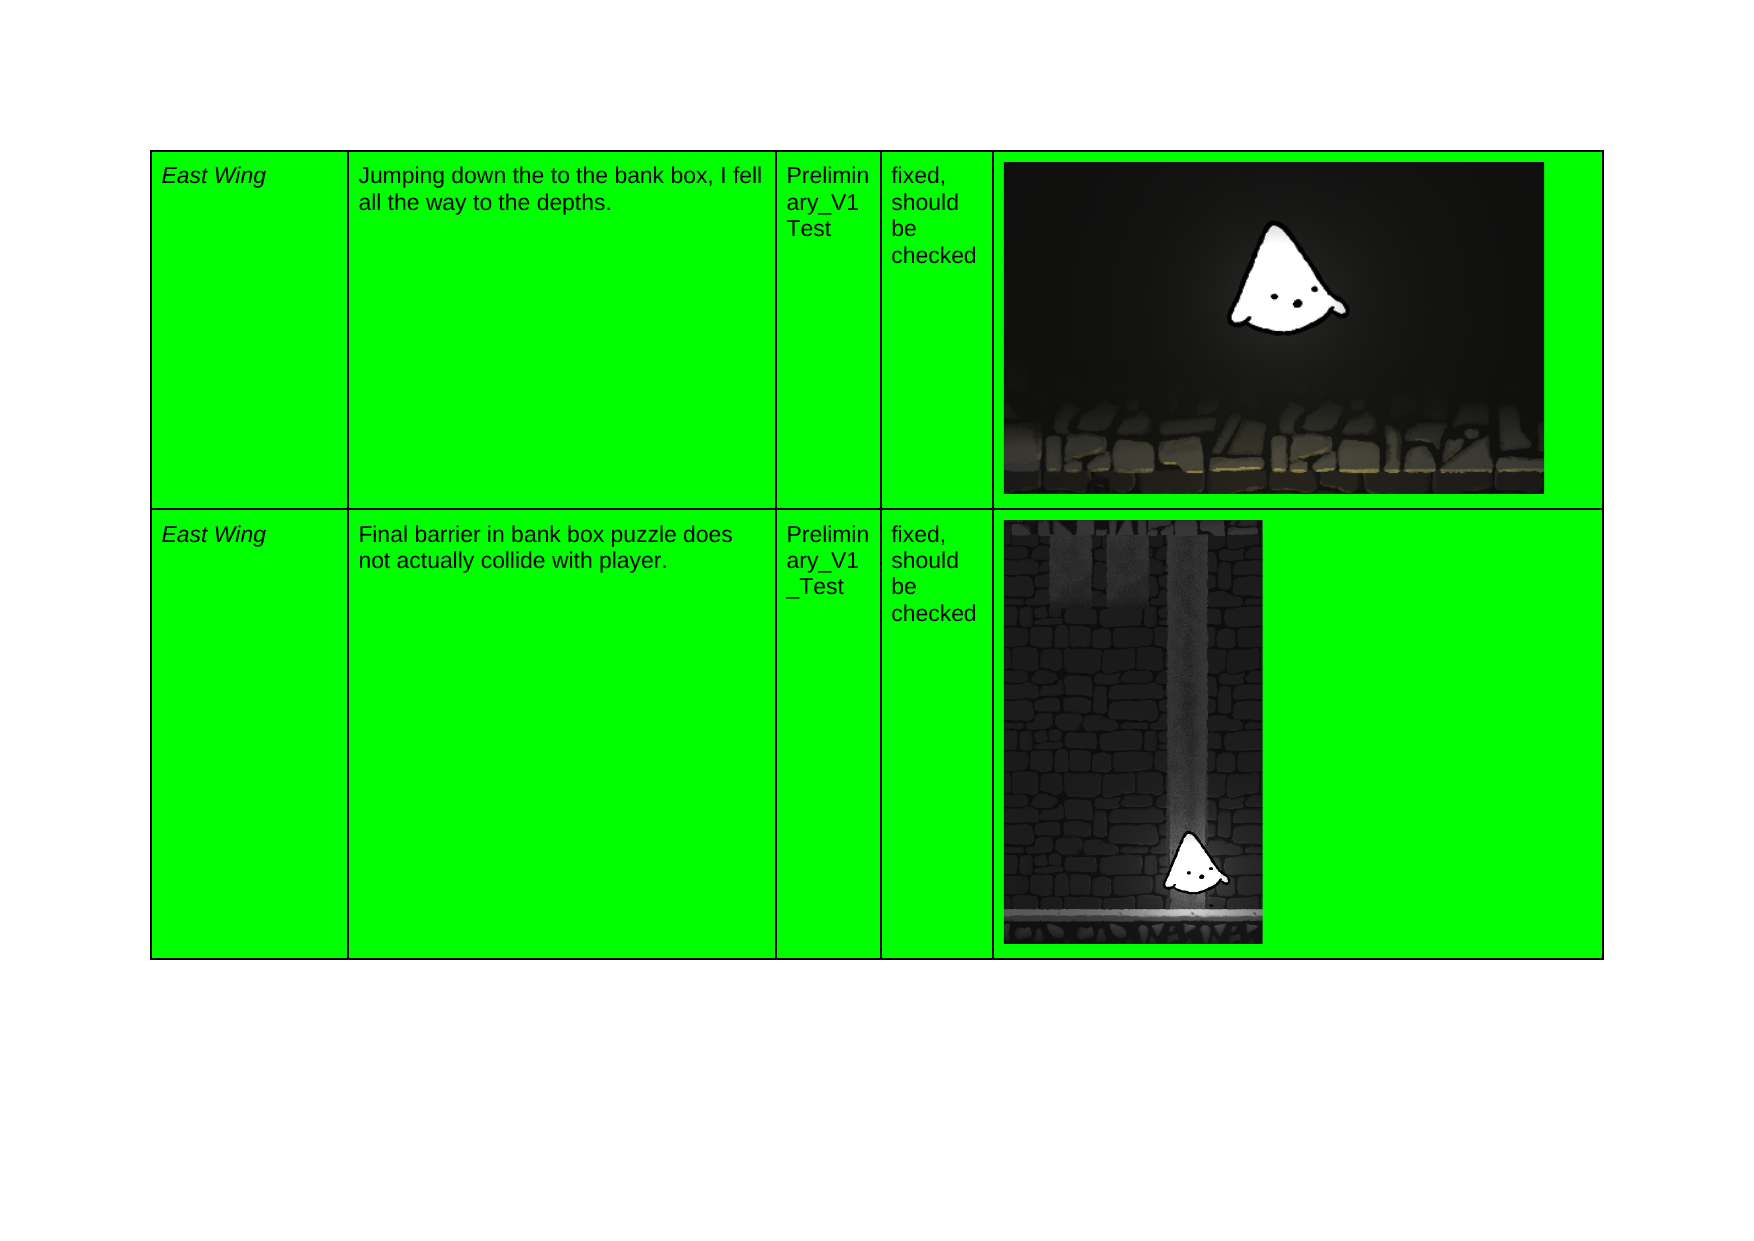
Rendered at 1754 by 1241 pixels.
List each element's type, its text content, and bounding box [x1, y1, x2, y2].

table_cell [994, 510, 1602, 958]
table_cell Final barrier in bank box puzzle does not actually collide with player. [349, 510, 775, 958]
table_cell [882, 510, 992, 958]
table_cell Preliminary_V1_Test [777, 510, 880, 958]
table_cell Preliminary_V1 Test [777, 152, 880, 508]
table_cell East Wing [152, 152, 347, 508]
picture [1003, 520, 1263, 944]
table_cell [994, 152, 1602, 508]
picture [1003, 162, 1545, 494]
table_cell Jumping down the to the bank box, I fell all the way to the depths. [349, 152, 775, 508]
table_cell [882, 152, 992, 508]
table_cell East Wing [152, 510, 347, 958]
